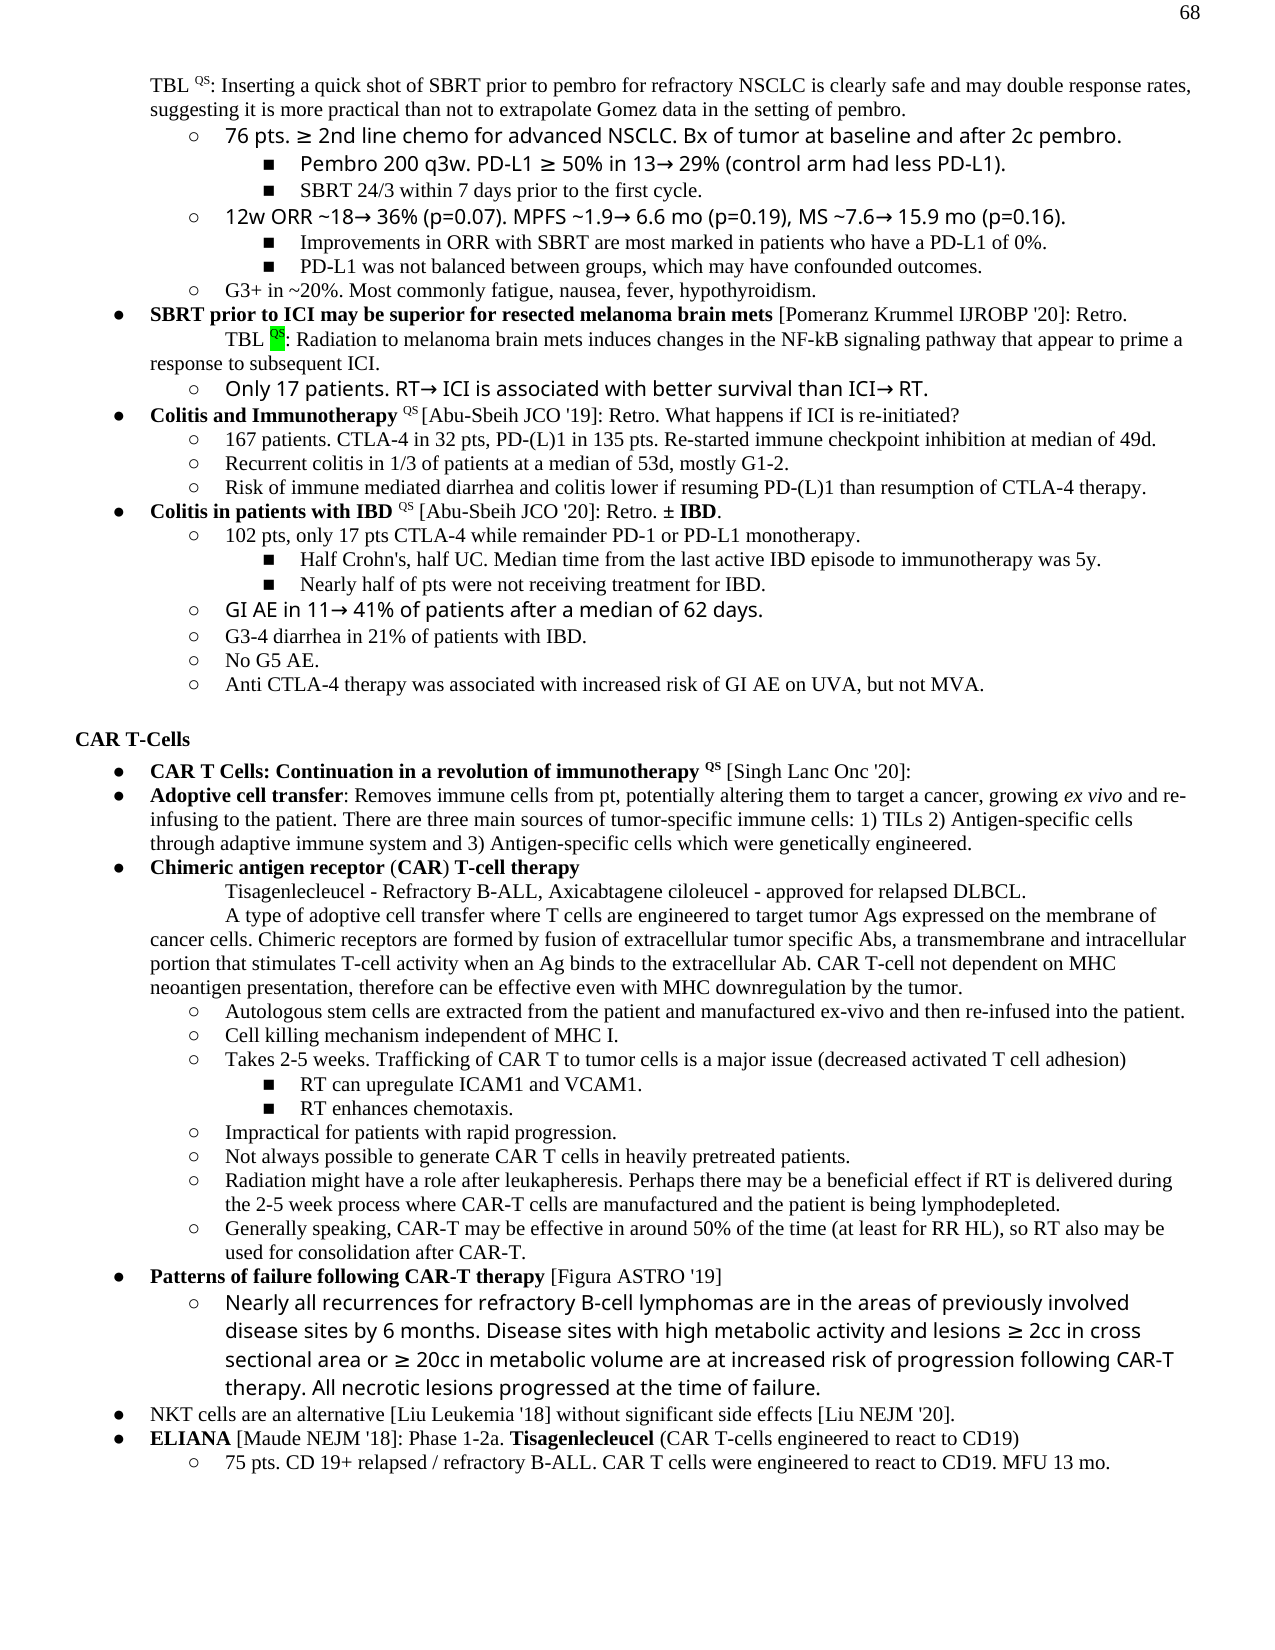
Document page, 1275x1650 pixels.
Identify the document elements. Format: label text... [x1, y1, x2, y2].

list Recurrent colitis in 1/3 of patients at a median of 53d, mostly G1-2. [187, 451, 1200, 475]
list Colitis and Immunotherapy QS [Abu-Sbeih JCO '19]: Retro. What happens if ICI is re-initiated? [112, 403, 1200, 427]
list Autologous stem cells are extracted from the patient and manufactured ex-vivo and then re-infused into the patient. [187, 999, 1200, 1023]
text TBL QS: Radiation to melanoma brain mets induces changes in the NF-kB signaling pathway that appear to prime a response to subsequent ICI. [150, 326, 1200, 374]
list Patterns of failure following CAR-T therapy [Figura ASTRO '19] [112, 1264, 1200, 1288]
list Anti CTLA-4 therapy was associated with increased risk of GI AE on UVA, but not MVA. [187, 672, 1200, 696]
list Risk of immune mediated diarrhea and colitis lower if resuming PD-(L)1 than resumption of CTLA-4 therapy. [187, 475, 1200, 499]
list 75 pts. CD 19+ relapsed / refractory B-ALL. CAR T cells were engineered to react to CD19. MFU 13 mo. [187, 1450, 1200, 1474]
list Radiation might have a role after leukapheresis. Perhaps there may be a beneficial effect if RT is delivered during the 2-5 week process where CAR-T cells are manufactured and the patient is being lymphodepleted. [187, 1168, 1200, 1216]
list SBRT 24/3 within 7 days prior to the first cycle. [262, 178, 1200, 202]
list Cell killing mechanism independent of MHC I. [187, 1023, 1200, 1047]
list NKT cells are an alternative [Liu Leukemia '18] without significant side effects [Liu NEJM '20]. [112, 1402, 1200, 1426]
list GI AE in 11→ 41% of patients after a median of 62 days. [187, 596, 1200, 624]
list Improvements in ORR with SBRT are most marked in patients who have a PD-L1 of 0%. [262, 230, 1200, 254]
text A type of adoptive cell transfer where T cells are engineered to target tumor Ags expressed on the membrane of cancer cells. Chimeric receptors are formed by fusion of extracellular tumor specific Abs, a transmembrane and intracellular portion that stimulates T-cell activity when an Ag binds to the extracellular Ab. CAR T-cell not dependent on MHC neoantigen presentation, therefore can be effective even with MHC downregulation by the tumor. [150, 903, 1200, 999]
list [112, 73, 1200, 121]
list Only 17 patients. RT→ ICI is associated with better survival than ICI→ RT. [187, 374, 1200, 403]
subtitle CAR T-Cells [75, 727, 1200, 751]
list Colitis in patients with IBD QS [Abu-Sbeih JCO '20]: Retro. ± IBD. [112, 499, 1200, 523]
list Generally speaking, CAR-T may be effective in around 50% of the time (at least for RR HL), so RT also may be used for consolidation after CAR-T. [187, 1216, 1200, 1264]
list Takes 2-5 weeks. Trafficking of CAR T to tumor cells is a major issue (decreased activated T cell adhesion) [187, 1047, 1200, 1071]
list Nearly half of pts were not receiving treatment for IBD. [262, 571, 1200, 596]
list Pembro 200 q3w. PD-L1 ≥ 50% in 13→ 29% (control arm had less PD-L1). [262, 149, 1200, 178]
list SBRT prior to ICI may be superior for resected melanoma brain mets [Pomeranz Krummel IJROBP '20]: Retro. [112, 302, 1200, 326]
list Impractical for patients with rapid progression. [187, 1119, 1200, 1144]
list G3+ in ~20%. Most commonly fatigue, nausea, fever, hypothyroidism. [187, 278, 1200, 302]
text Tisagenlecleucel - Refractory B-ALL, Axicabtagene ciloleucel - approved for relapsed DLBCL. [150, 879, 1200, 903]
list RT enhances chemotaxis. [262, 1096, 1200, 1119]
list 102 pts, only 17 pts CTLA-4 while remainder PD-1 or PD-L1 monotherapy. [187, 523, 1200, 547]
list PD-L1 was not balanced between groups, which may have confounded outcomes. [262, 254, 1200, 278]
list Chimeric antigen receptor (CAR) T-cell therapy [112, 855, 1200, 879]
list CAR T Cells: Continuation in a revolution of immunotherapy QS [Singh Lanc Onc '20]: [112, 759, 1200, 783]
list ELIANA [Maude NEJM '18]: Phase 1-2a. Tisagenlecleucel (CAR T-cells engineered to react to CD19) [112, 1426, 1200, 1450]
list 167 patients. CTLA-4 in 32 pts, PD-(L)1 in 135 pts. Re-started immune checkpoint inhibition at median of 49d. [187, 427, 1200, 451]
list RT can upregulate ICAM1 and VCAM1. [262, 1071, 1200, 1096]
list Nearly all recurrences for refractory B-cell lymphomas are in the areas of previously involved disease sites by 6 months. Disease sites with high metabolic activity and lesions ≥ 2cc in cross sectional area or ≥ 20cc in metabolic volume are at increased risk of progression following CAR-T therapy. All necrotic lesions progressed at the time of failure. [187, 1288, 1200, 1402]
list 12w ORR ~18→ 36% (p=0.07). MPFS ~1.9→ 6.6 mo (p=0.19), MS ~7.6→ 15.9 mo (p=0.16). [187, 202, 1200, 230]
list Half Crohn's, half UC. Median time from the last active IBD episode to immunotherapy was 5y. [262, 547, 1200, 571]
list Not always possible to generate CAR T cells in heavily pretreated patients. [187, 1144, 1200, 1168]
list 76 pts. ≥ 2nd line chemo for advanced NSCLC. Bx of tumor at baseline and after 2c pembro. [187, 121, 1200, 149]
list G3-4 diarrhea in 21% of patients with IBD. [187, 624, 1200, 648]
list No G5 AE. [187, 648, 1200, 672]
list Adoptive cell transfer: Removes immune cells from pt, potentially altering them to target a cancer, growing ex vivo and re-infusing to the patient. There are three main sources of tumor-specific immune cells: 1) TILs 2) Antigen-specific cells through adaptive immune system and 3) Antigen-specific cells which were genetically engineered. [112, 783, 1200, 855]
